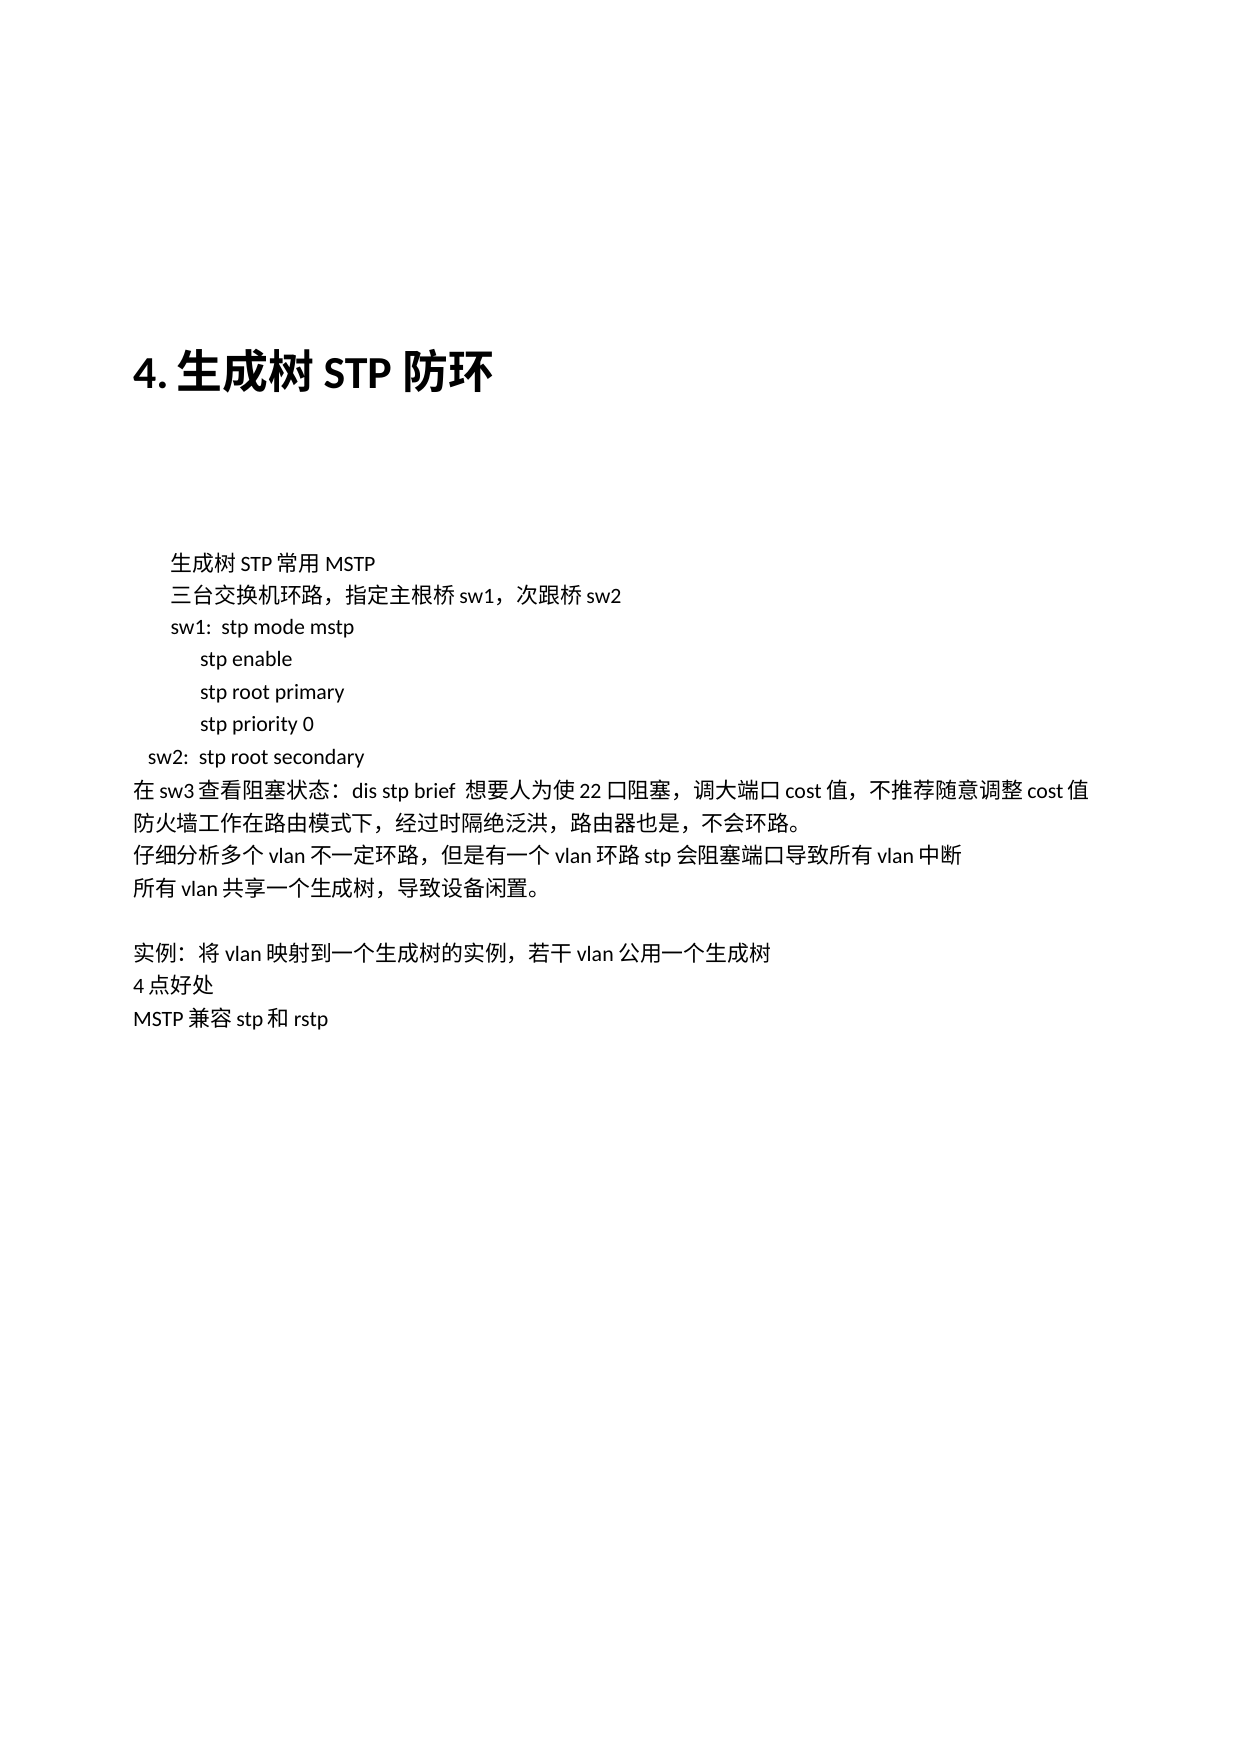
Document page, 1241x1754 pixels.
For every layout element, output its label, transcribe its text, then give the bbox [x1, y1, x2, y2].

text 生成树STP常用MSTP [170, 545, 1122, 578]
text 实例：将vlan映射到一个生成树的实例，若干vlan公用一个生成树 [133, 935, 1122, 968]
text 三台交换机环路，指定主根桥sw1，次跟桥sw2 [170, 578, 1122, 610]
text 在sw3查看阻塞状态：dis stp brief 想要人为使22口阻塞，调大端口cost值，不推荐随意调整cost值 [133, 773, 1122, 805]
text stp priority 0 [170, 708, 1122, 740]
text MSTP兼容stp和rstp [133, 1000, 1122, 1033]
text 防火墙工作在路由模式下，经过时隔绝泛洪，路由器也是，不会环路。 [133, 805, 1122, 838]
text 4点好处 [133, 968, 1122, 1000]
text 仔细分析多个vlan不一定环路，但是有一个vlan环路stp会阻塞端口导致所有vlan中断 [133, 838, 1122, 870]
text stp enable [170, 643, 1122, 675]
text stp root primary [170, 675, 1122, 708]
text 所有vlan共享一个生成树，导致设备闲置。 [133, 870, 1122, 903]
text sw2: stp root secondary [133, 740, 1122, 773]
text sw1: stp mode mstp [170, 610, 1122, 643]
subtitle 生成树STP 防环 [133, 320, 1122, 417]
